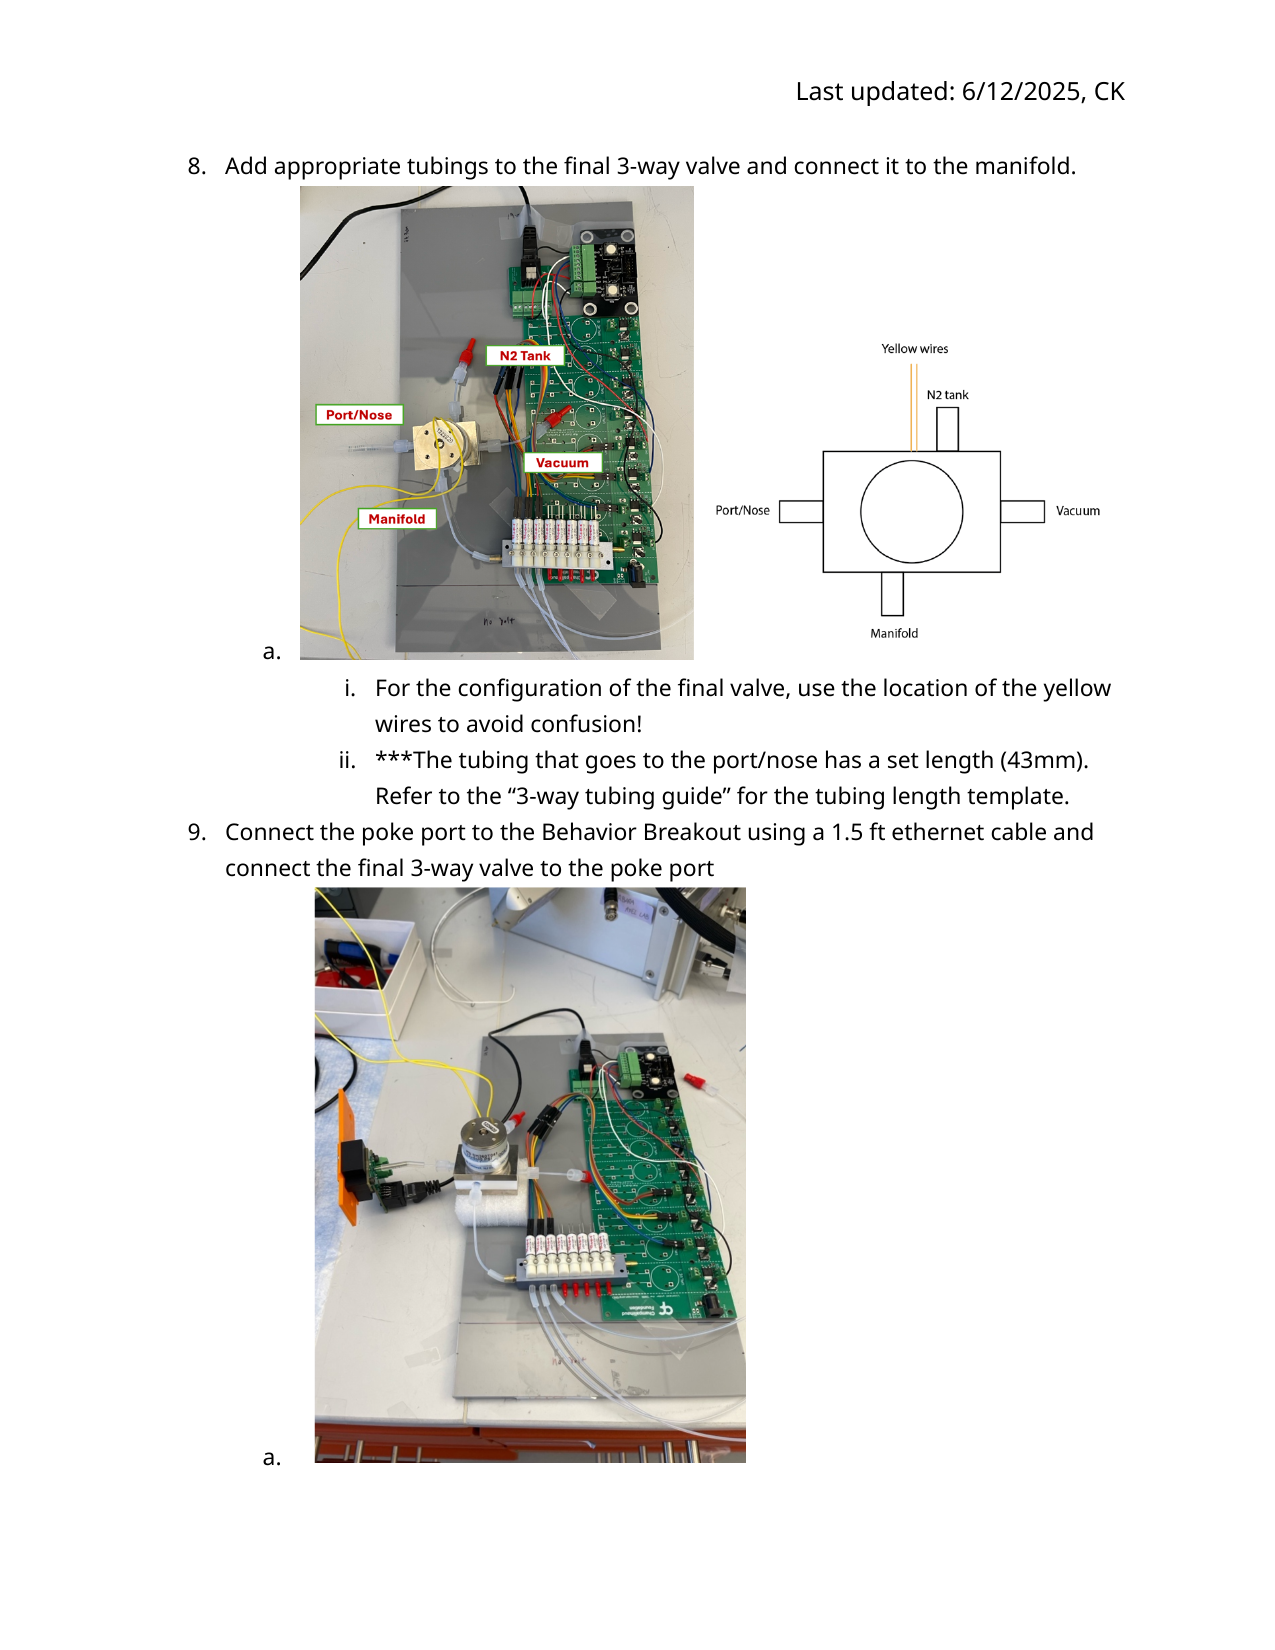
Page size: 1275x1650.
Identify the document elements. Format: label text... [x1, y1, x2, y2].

picture [315, 888, 746, 1462]
list Connect the poke port to the Behavior Breakout using a 1.5 ft ethernet cable and connect the final 3-way valve to the poke port [187, 816, 1125, 883]
picture [300, 186, 1120, 660]
list ***The tubing that goes to the port/nose has a set length (43mm). Refer to the “3-way tubing guide” for the tubing length template. [356, 744, 1125, 811]
list For the configuration of the final valve, use the location of the yellow wires to avoid confusion! [356, 672, 1125, 739]
list Add appropriate tubings to the final 3-way valve and connect it to the manifold. [187, 150, 1125, 181]
